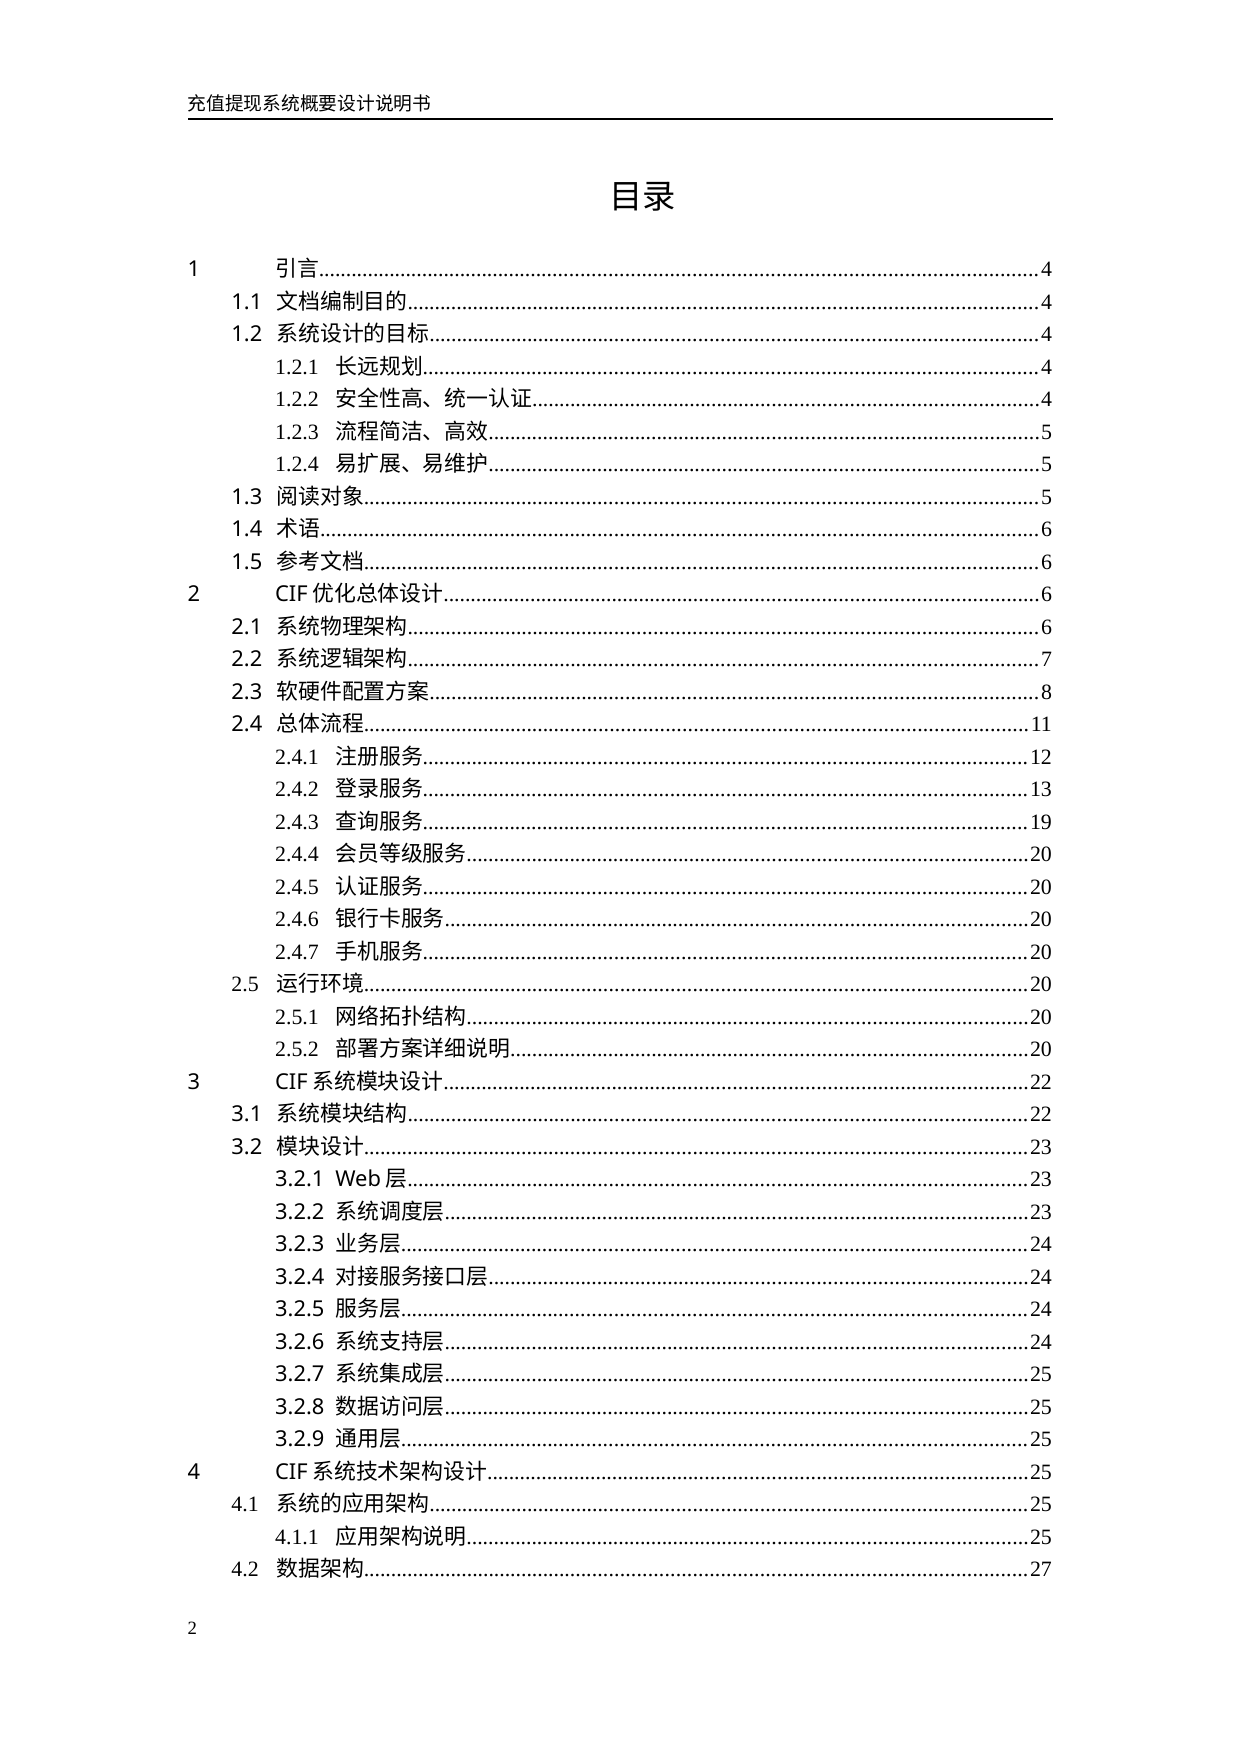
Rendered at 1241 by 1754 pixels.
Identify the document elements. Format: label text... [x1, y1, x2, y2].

text 1.2.2 安全性高、统一认证 4 [275, 381, 1053, 413]
text 2.5.2 部署方案详细说明 20 [275, 1031, 1053, 1063]
text 2.4.7 手机服务 20 [275, 933, 1053, 966]
text 2.4.5 认证服务 20 [275, 868, 1053, 901]
text 3.2.9 通用层 25 [275, 1421, 1053, 1453]
text 1 引言 4 [187, 251, 1053, 283]
text 2.5.1 网络拓扑结构 20 [275, 998, 1053, 1031]
text 2.2 系统逻辑架构 7 [231, 641, 1053, 673]
text 2 CIF优化总体设计 6 [187, 576, 1053, 608]
text 4.2 数据架构 27 [231, 1551, 1053, 1583]
text 4.1 系统的应用架构 25 [231, 1486, 1053, 1518]
text 3.2.1 Web层 23 [275, 1161, 1053, 1193]
text 3.2.7 系统集成层 25 [275, 1356, 1053, 1388]
text 2.4.3 查询服务 19 [275, 803, 1053, 836]
text 2.4.6 银行卡服务 20 [275, 901, 1053, 933]
text 3.2.4 对接服务接口层 24 [275, 1258, 1053, 1291]
text 2.4.1 注册服务 12 [275, 738, 1053, 771]
text 1.4 术语 6 [231, 511, 1053, 543]
text 3.2.2 系统调度层 23 [275, 1193, 1053, 1226]
text 4 CIF系统技术架构设计 25 [187, 1453, 1053, 1486]
text 1.1 文档编制目的 4 [231, 283, 1053, 316]
text 3.2.6 系统支持层 24 [275, 1323, 1053, 1356]
text 3.2.5 服务层 24 [275, 1291, 1053, 1323]
text 2.4.2 登录服务 13 [275, 771, 1053, 803]
text 1.2 系统设计的目标 4 [231, 316, 1053, 348]
text 3.1 系统模块结构 22 [231, 1096, 1053, 1128]
text 目录 [187, 162, 1053, 227]
text 4.1.1 应用架构说明 25 [275, 1518, 1053, 1551]
text 2.4 总体流程 11 [231, 706, 1053, 738]
text 3.2.3 业务层 24 [275, 1226, 1053, 1258]
text 3.2.8 数据访问层 25 [275, 1388, 1053, 1421]
text 1.2.1 长远规划 4 [275, 348, 1053, 381]
text 1.5 参考文档 6 [231, 543, 1053, 576]
text 2.4.4 会员等级服务 20 [275, 836, 1053, 868]
text 2.3 软硬件配置方案 8 [231, 673, 1053, 706]
text 2.1 系统物理架构 6 [231, 608, 1053, 641]
text 3.2 模块设计 23 [231, 1128, 1053, 1161]
text 1.2.3 流程简洁、高效 5 [275, 413, 1053, 446]
text 3 CIF系统模块设计 22 [187, 1063, 1053, 1096]
text 1.2.4 易扩展、易维护 5 [275, 446, 1053, 478]
text 1.3 阅读对象 5 [231, 478, 1053, 511]
text 2.5 运行环境 20 [231, 966, 1053, 998]
